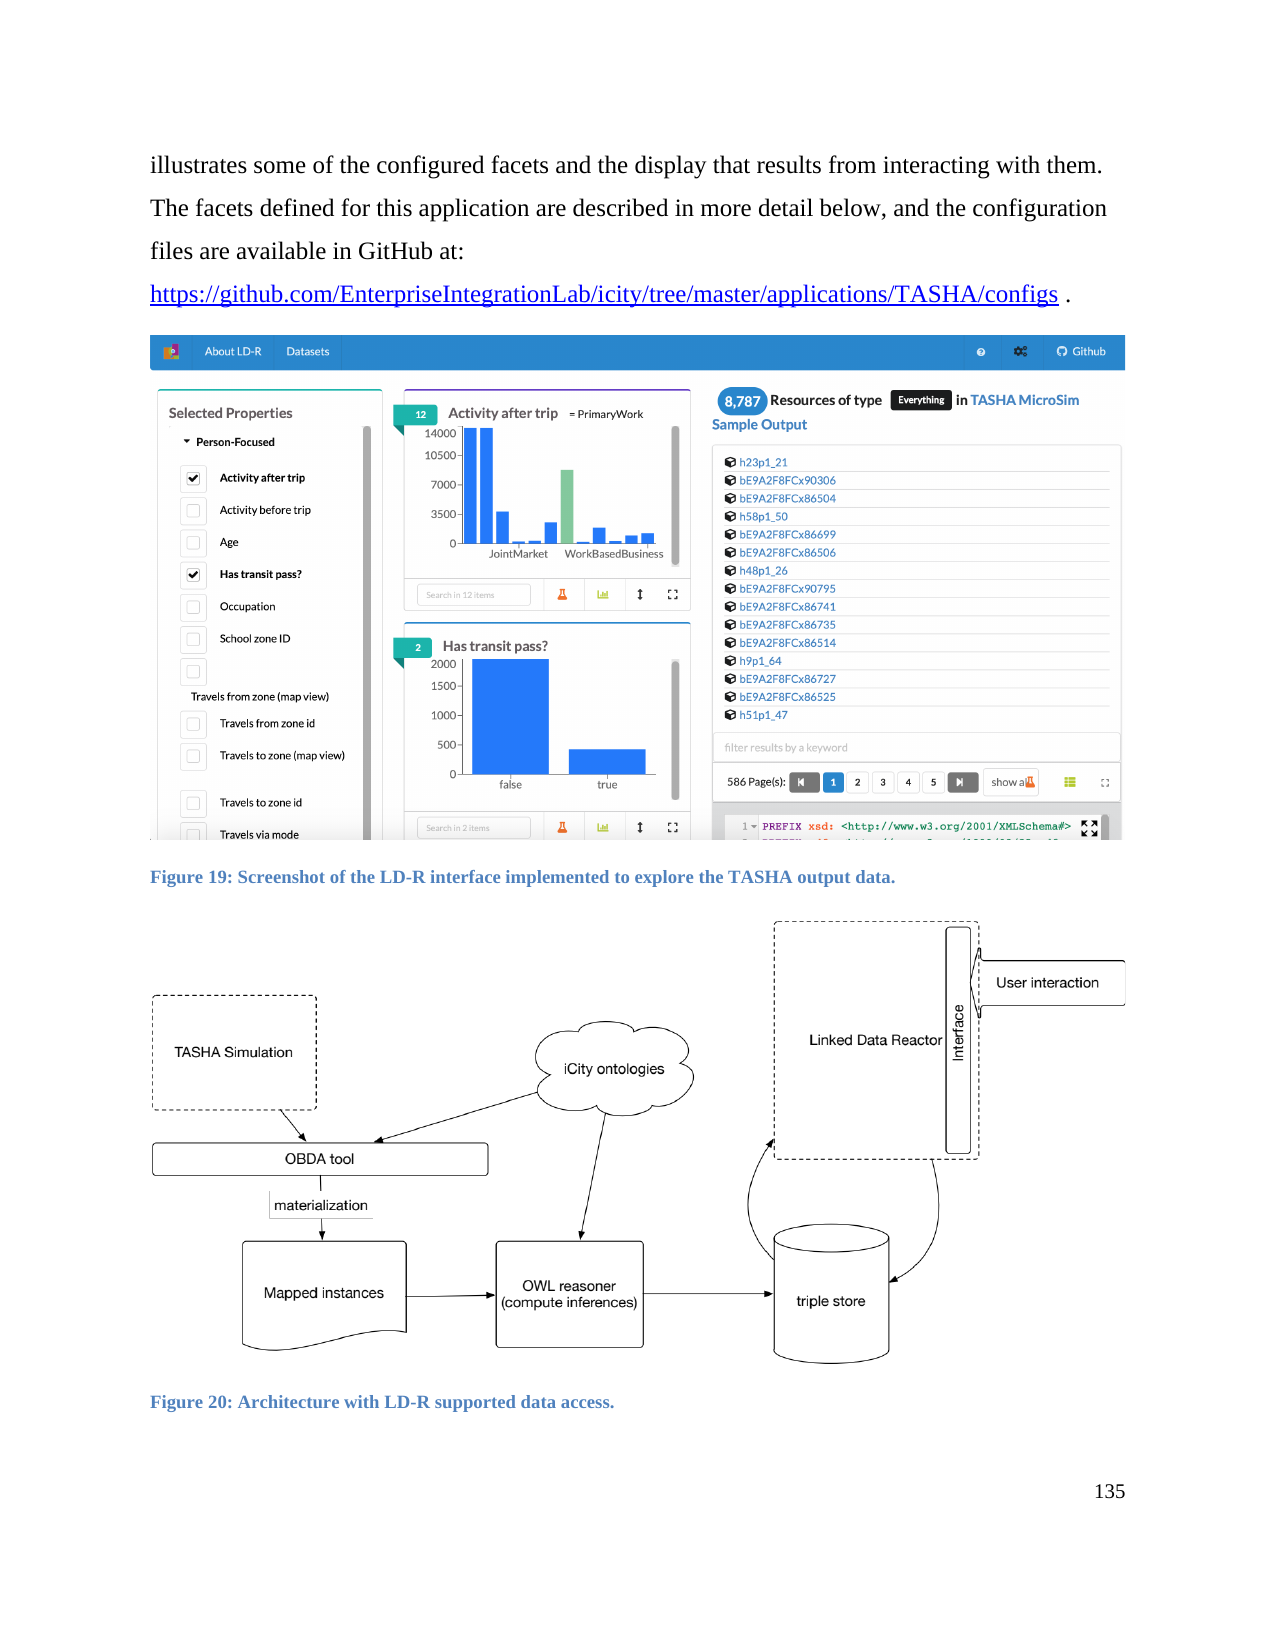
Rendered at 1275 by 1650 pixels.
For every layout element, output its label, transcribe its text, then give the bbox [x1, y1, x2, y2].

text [150, 150, 1125, 308]
picture [150, 335, 1125, 840]
